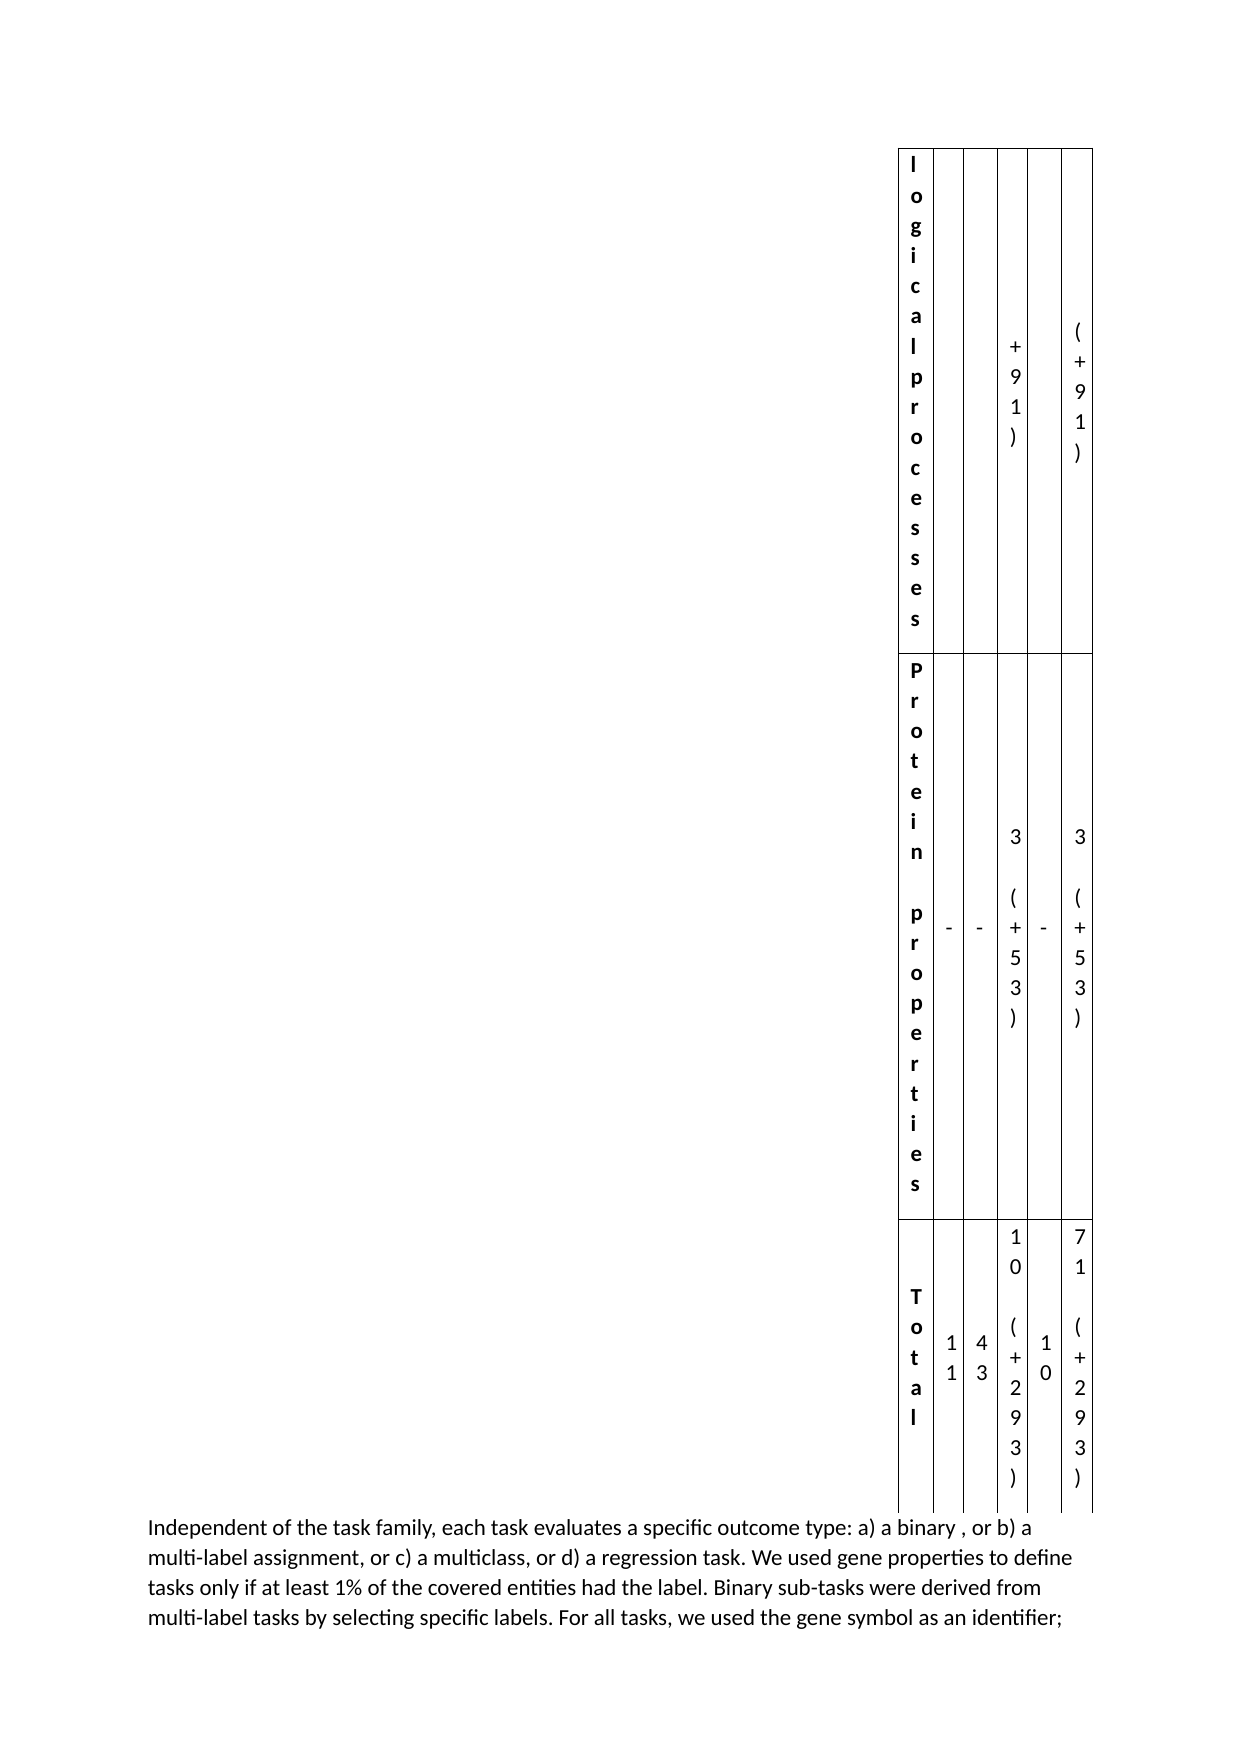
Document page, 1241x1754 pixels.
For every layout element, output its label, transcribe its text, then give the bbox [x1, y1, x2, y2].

table_cell - [934, 654, 963, 1219]
table_cell Total [899, 1220, 933, 1513]
table_cell 3 (+91) [998, 149, 1027, 653]
table_cell 71 (+293) [1062, 1220, 1092, 1513]
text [148, 1513, 1093, 1631]
table_cell 11 [934, 1220, 963, 1513]
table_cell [899, 149, 933, 653]
table_cell 21 [964, 149, 997, 653]
table_cell 3 (+53) [1062, 654, 1092, 1219]
table_cell 10 [1028, 1220, 1061, 1513]
table_cell 29 (+91) [1062, 149, 1092, 653]
table_cell Protein properties [899, 654, 933, 1219]
table_cell - [1028, 654, 1061, 1219]
table_cell 3 [934, 149, 963, 653]
table_cell 3 (+53) [998, 654, 1027, 1219]
table_cell 2 [1028, 149, 1061, 653]
table_cell 43 [964, 1220, 997, 1513]
table_cell 10 (+293) [998, 1220, 1027, 1513]
table_cell - [964, 654, 997, 1219]
